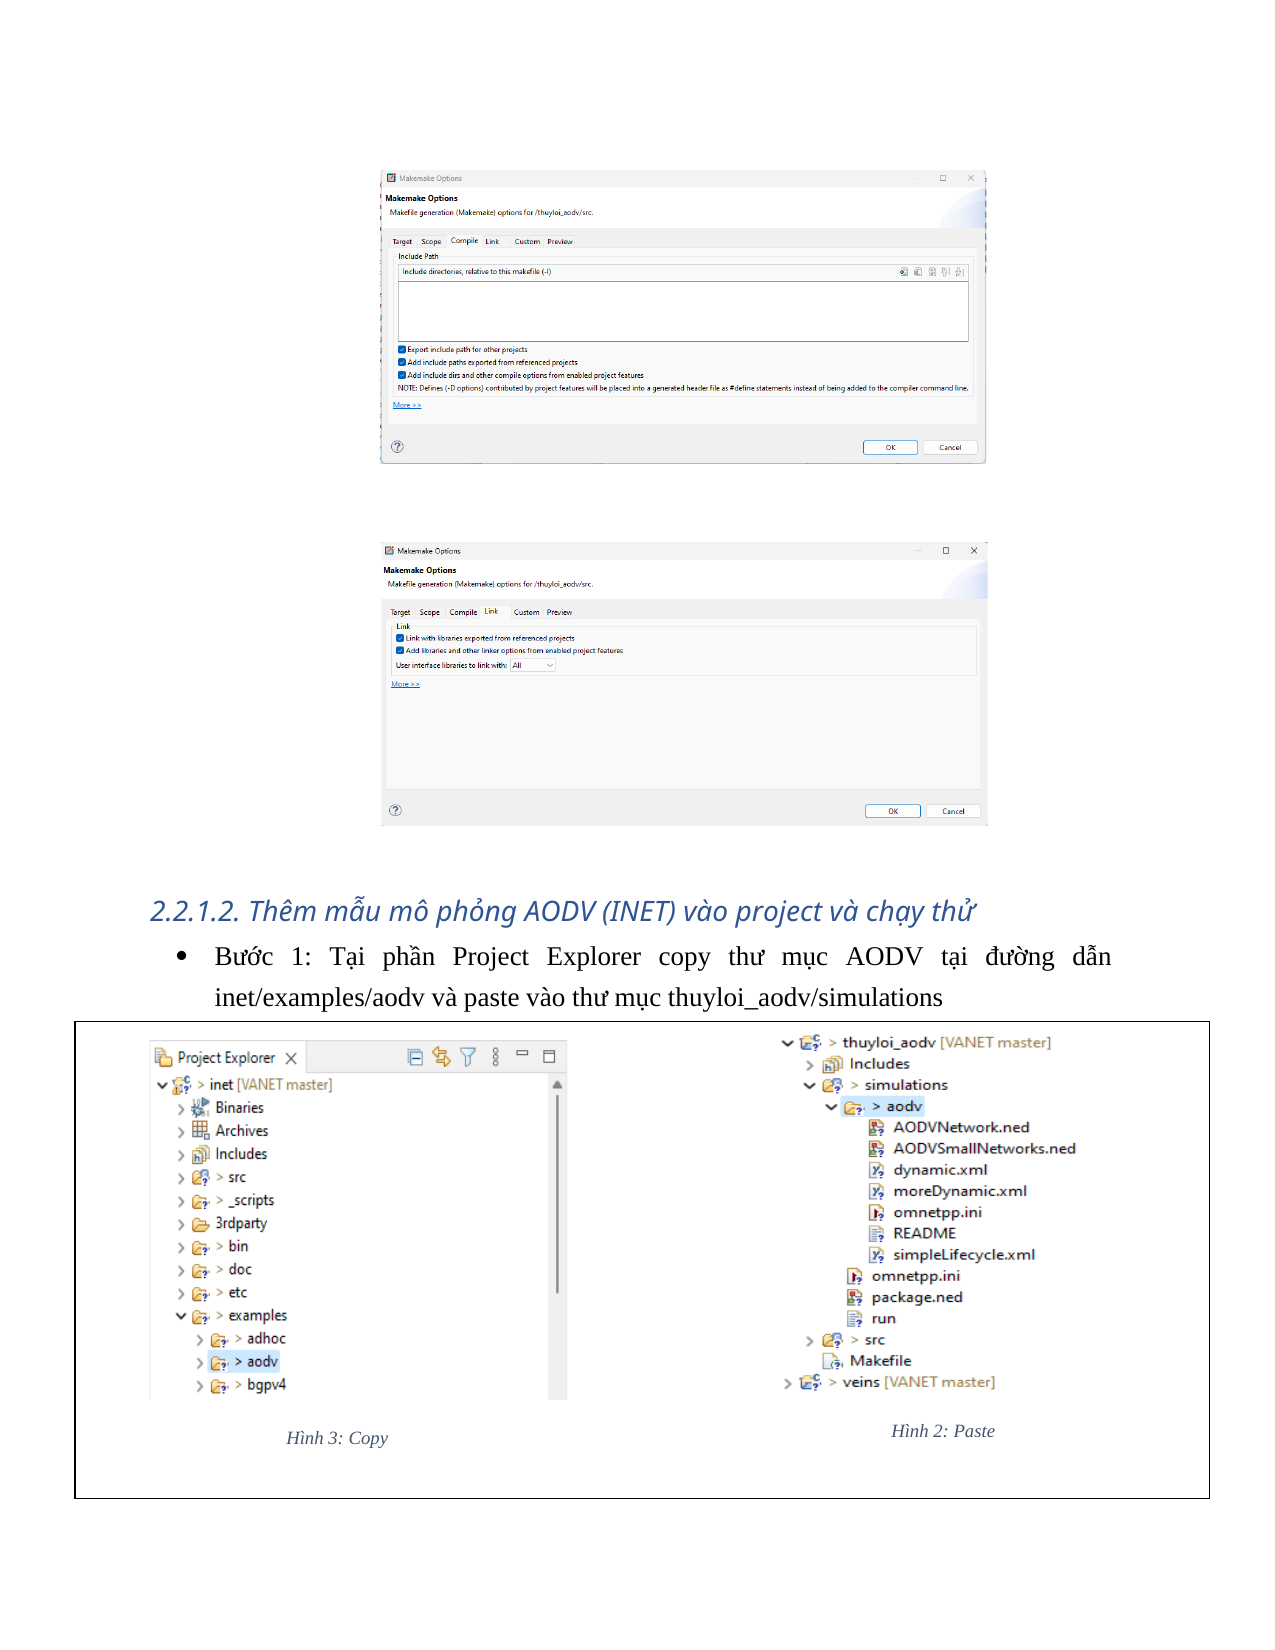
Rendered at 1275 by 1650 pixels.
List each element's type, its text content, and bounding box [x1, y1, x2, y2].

picture [381, 542, 988, 826]
picture [380, 170, 987, 464]
subtitle 2.2.1.2. Thêm mẫu mô phỏng AODV (INET) vào project và chạy thử [150, 891, 1125, 930]
list Bước 1: Tại phần Project Explorer copy thư mục AODV tại đường dẫn inet/examples/aodv và paste vào thư mục thuyloi_aodv/simulations [177, 940, 1113, 1012]
table_header [318, 150, 1012, 855]
picture [775, 1031, 1124, 1400]
table_header [76, 1022, 1209, 1498]
picture [149, 1040, 568, 1400]
